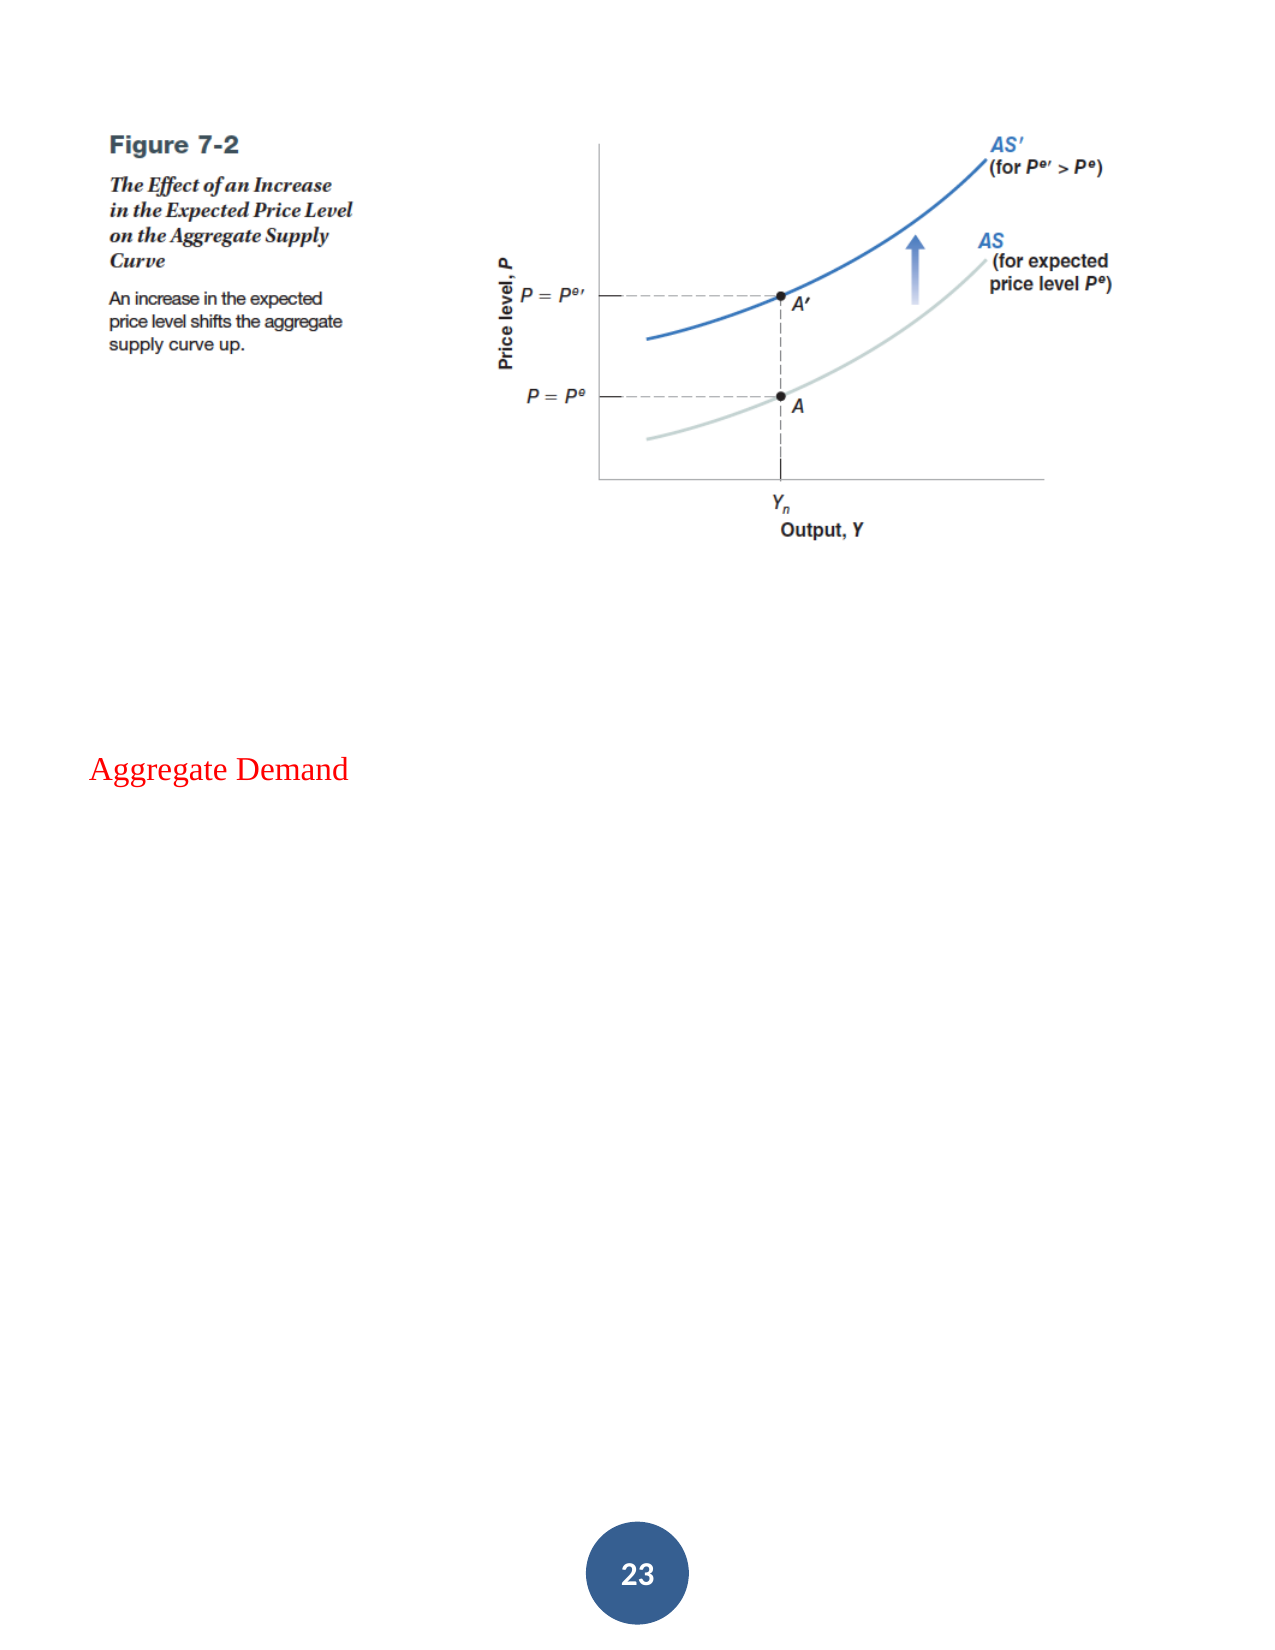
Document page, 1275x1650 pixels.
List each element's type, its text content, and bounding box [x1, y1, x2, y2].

text Aggregate Demand [89, 749, 1093, 788]
picture [88, 103, 1137, 556]
